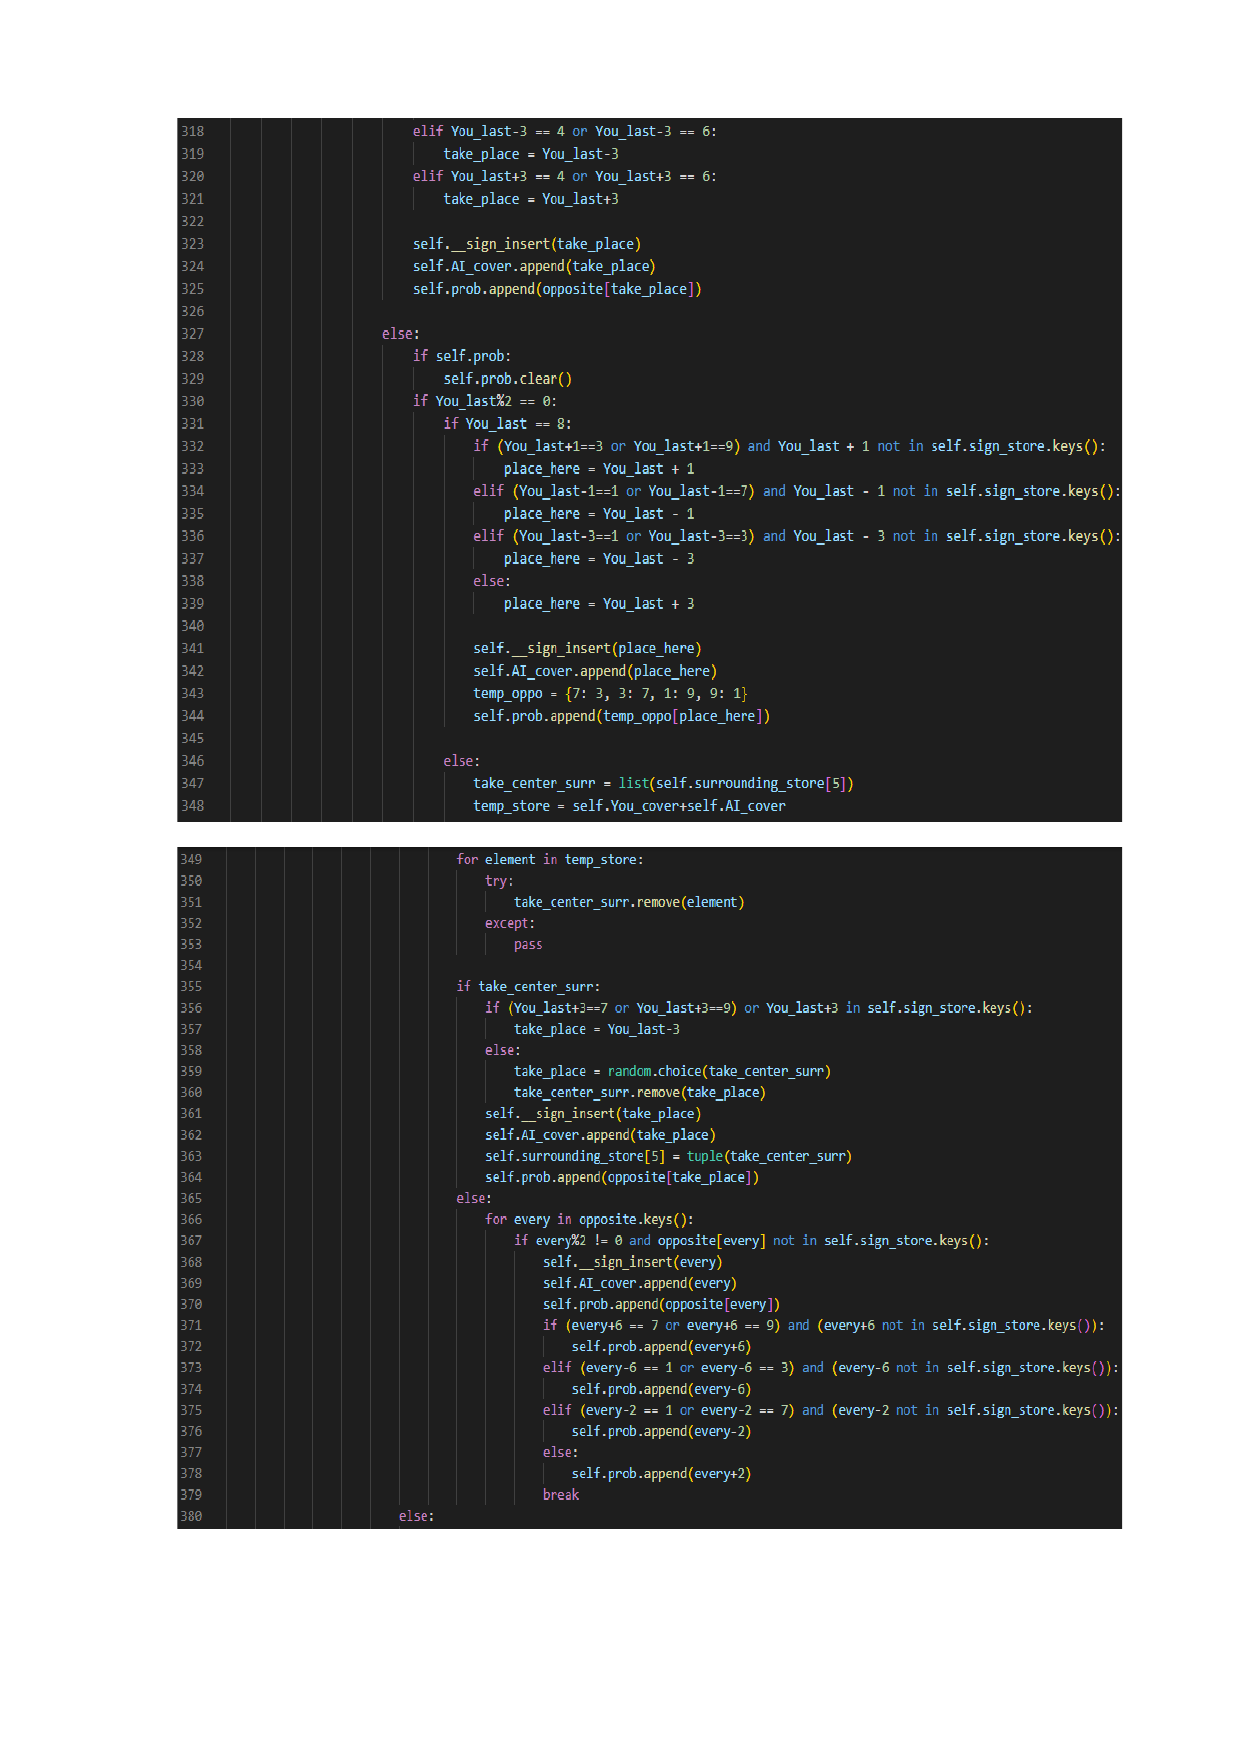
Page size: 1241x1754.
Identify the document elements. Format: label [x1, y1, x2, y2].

picture [177, 118, 1123, 822]
picture [177, 847, 1123, 1529]
